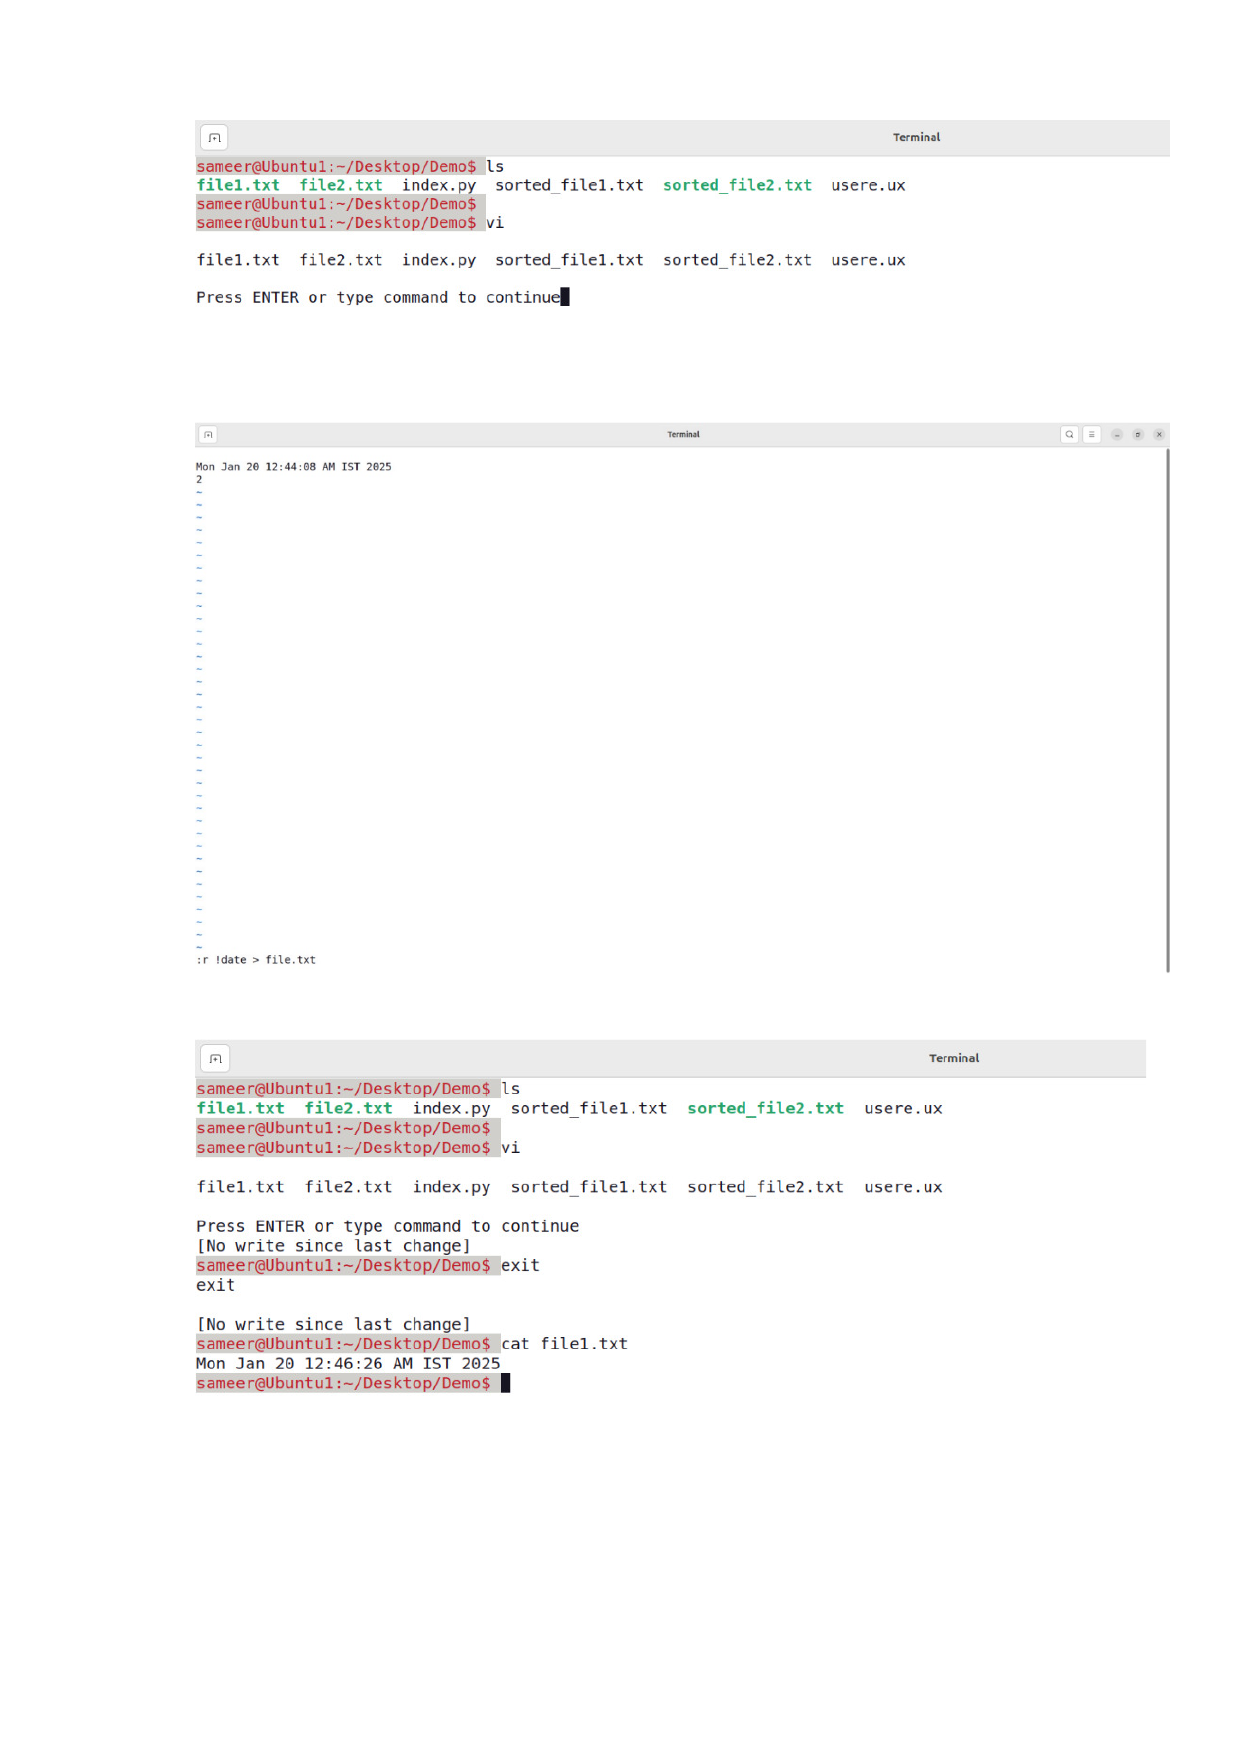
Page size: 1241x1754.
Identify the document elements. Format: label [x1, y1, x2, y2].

picture [195, 422, 1170, 974]
picture [195, 1039, 1147, 1452]
picture [195, 120, 1170, 404]
